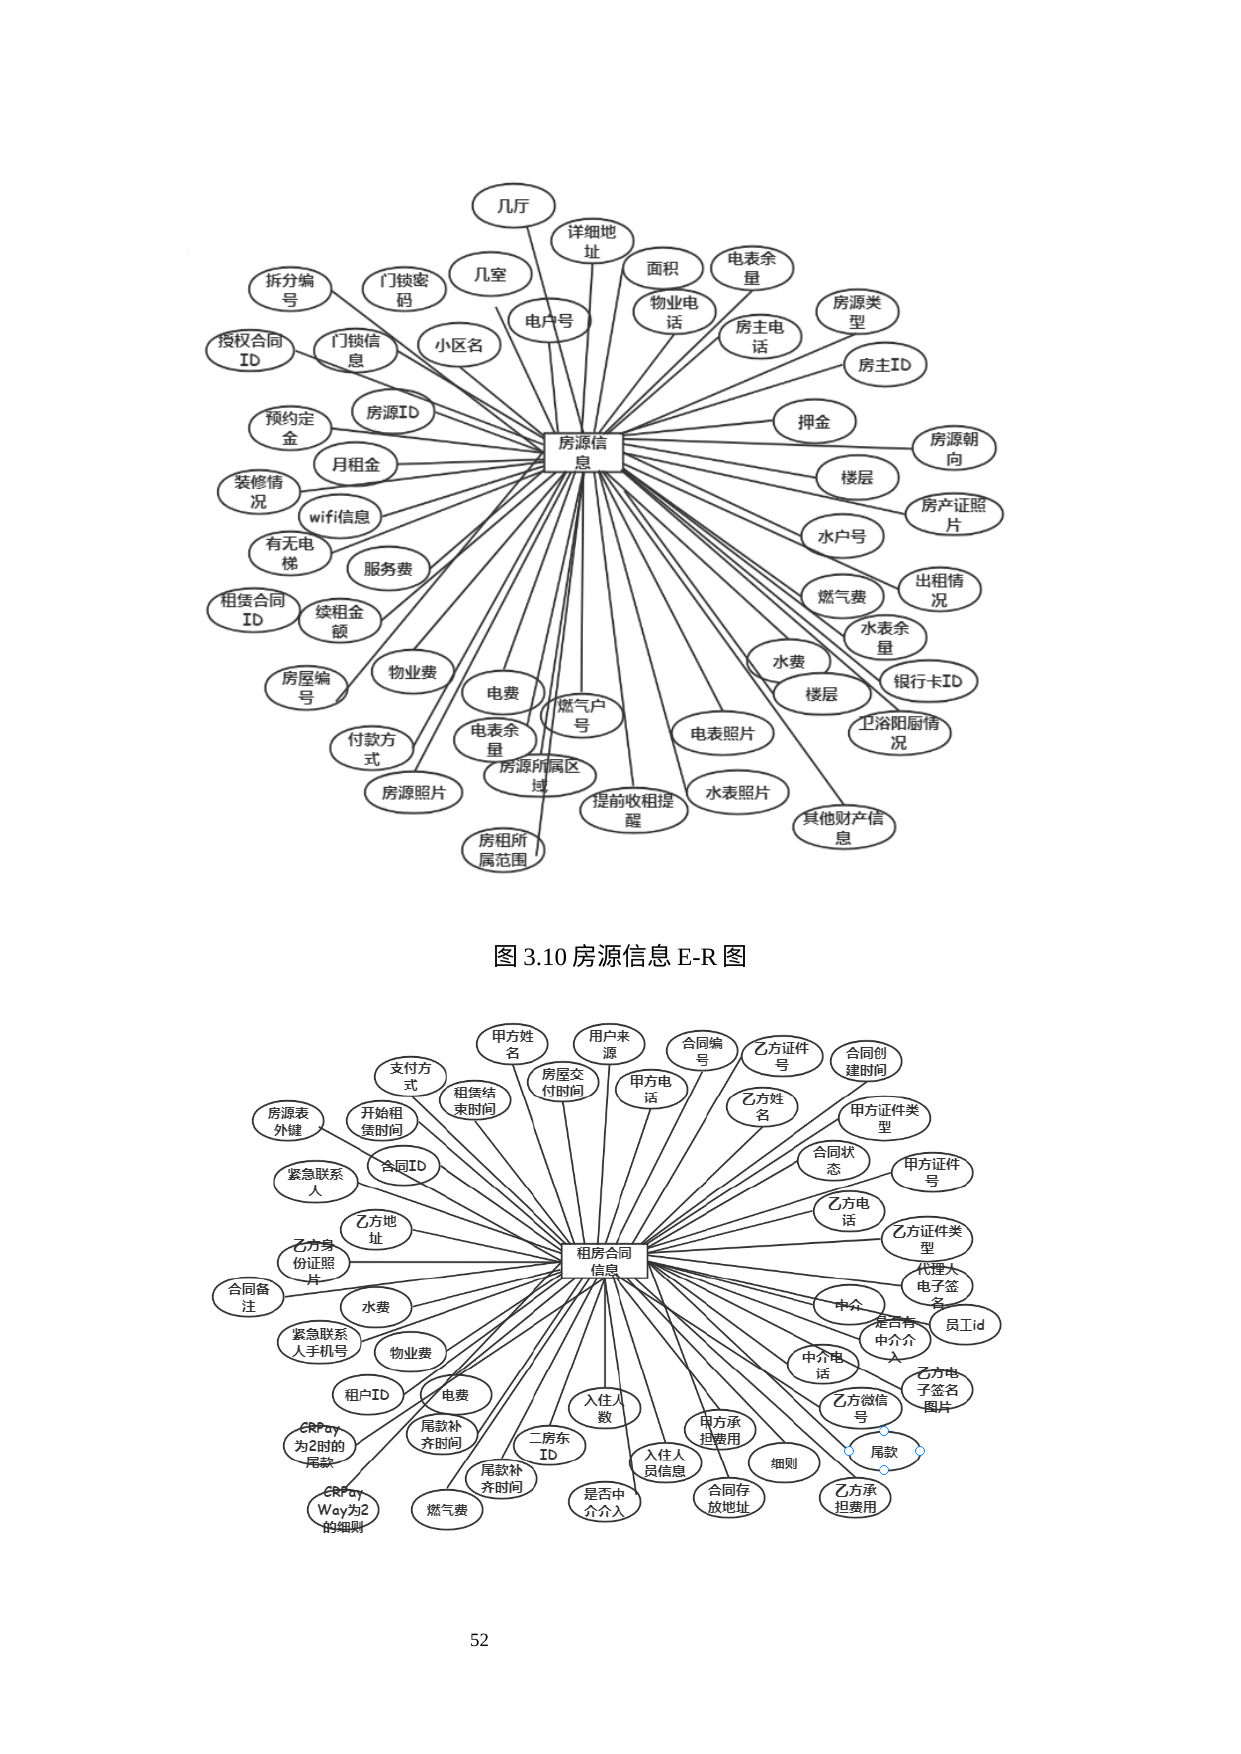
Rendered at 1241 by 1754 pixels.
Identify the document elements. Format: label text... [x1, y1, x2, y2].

picture [187, 1005, 1053, 1552]
text 图3.10房源信息E-R图 [187, 922, 1053, 987]
picture [187, 162, 1053, 882]
